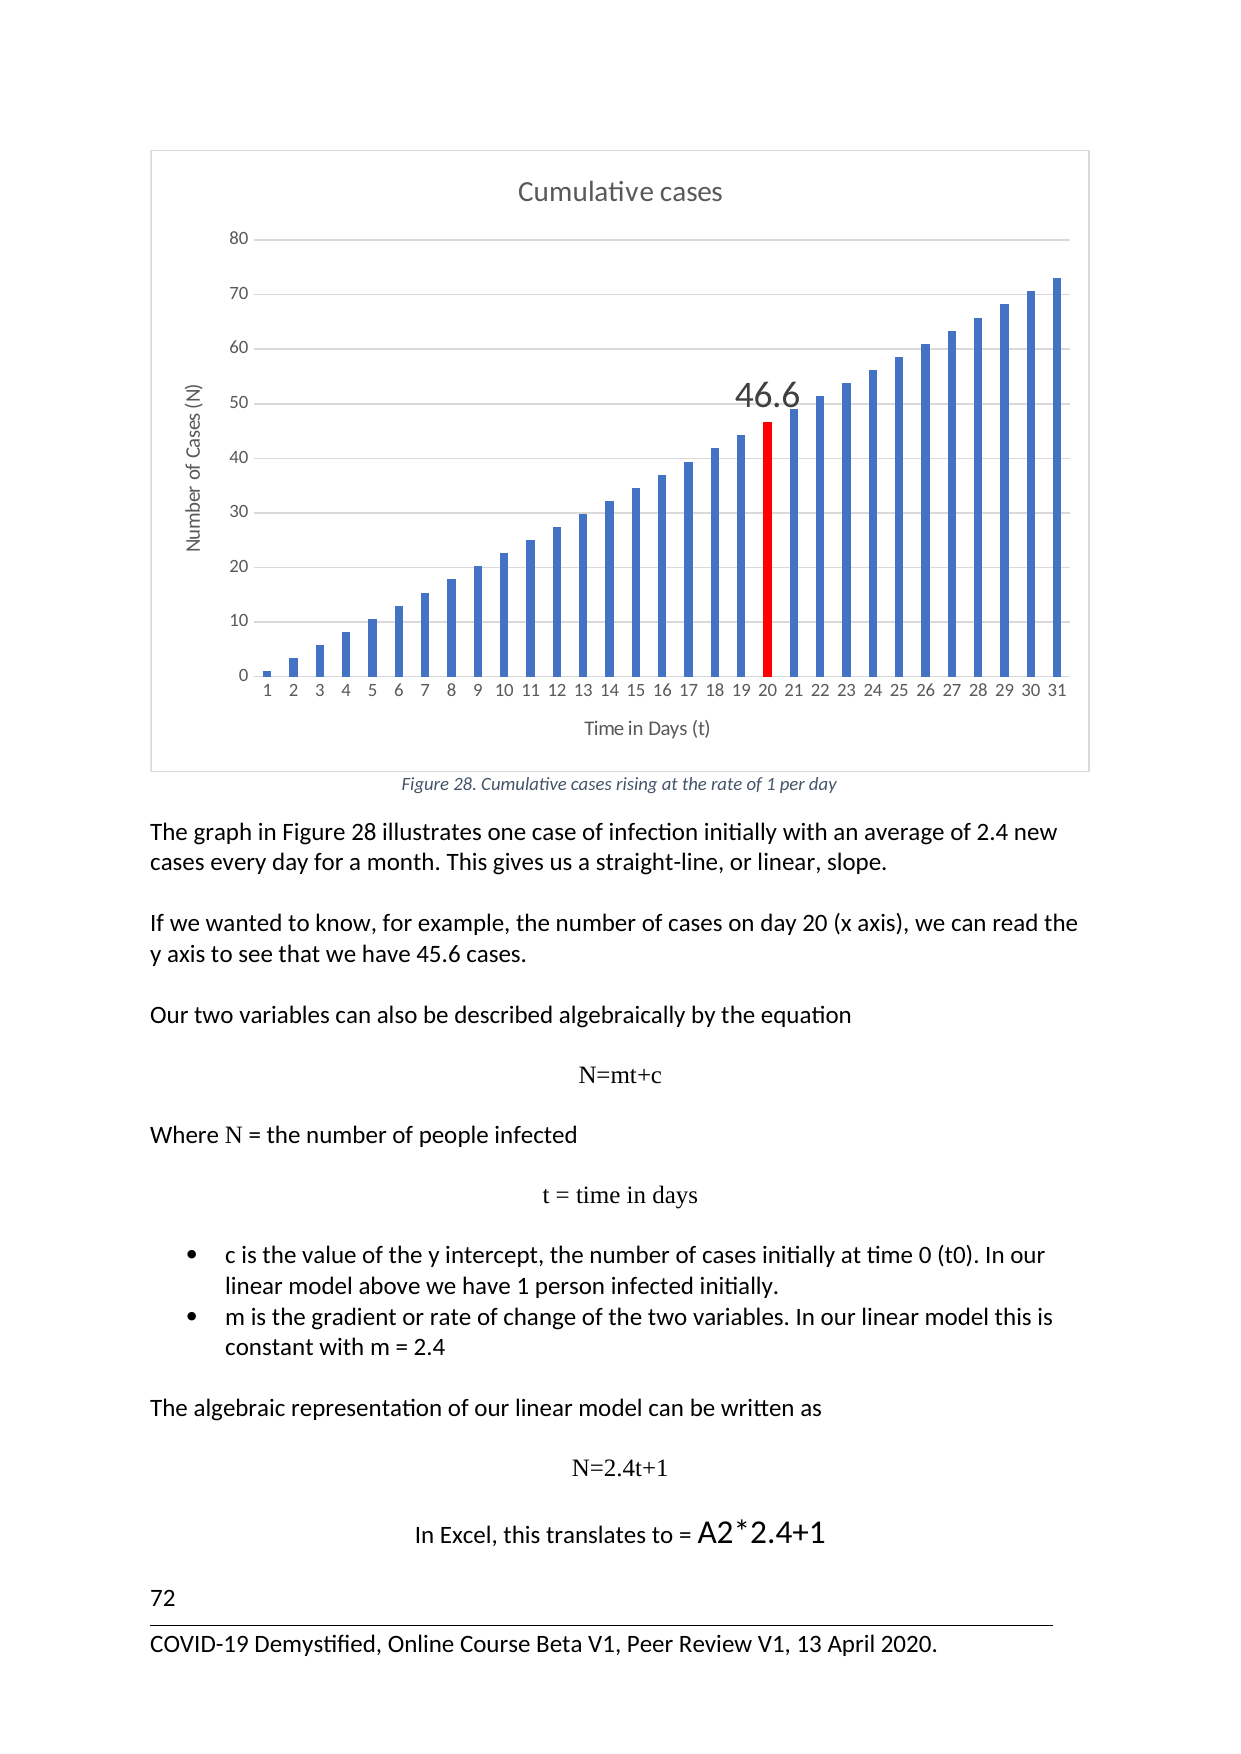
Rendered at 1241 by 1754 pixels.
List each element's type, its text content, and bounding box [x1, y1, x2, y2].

text Our two variables can also be described algebraically by the equation [150, 999, 1090, 1029]
text The graph in Figure 28 illustrates one case of infection initially with an average of 2.4 new cases every day for a month. This gives us a straight-line, or linear, slope. [150, 816, 1090, 877]
text Where N = the number of people infected [150, 1119, 1090, 1150]
text The algebraic representation of our linear model can be written as [150, 1392, 1090, 1423]
text t = time in days [150, 1180, 1090, 1209]
text If we wanted to know, for example, the number of cases on day 20 (x axis), we can read the y axis to see that we have 45.6 cases. [150, 907, 1090, 968]
text In Excel, this translates to = A2*2.4+1 [150, 1511, 1090, 1552]
list c is the value of the y intercept, the number of cases initially at time 0 (t0). In our linear model above we have 1 person infected initially. [187, 1240, 1090, 1301]
list m is the gradient or rate of change of the two variables. In our linear model this is constant with m = 2.4 [187, 1301, 1090, 1362]
text N=mt+c [150, 1060, 1090, 1089]
text N=2.4t+1 [150, 1453, 1090, 1482]
